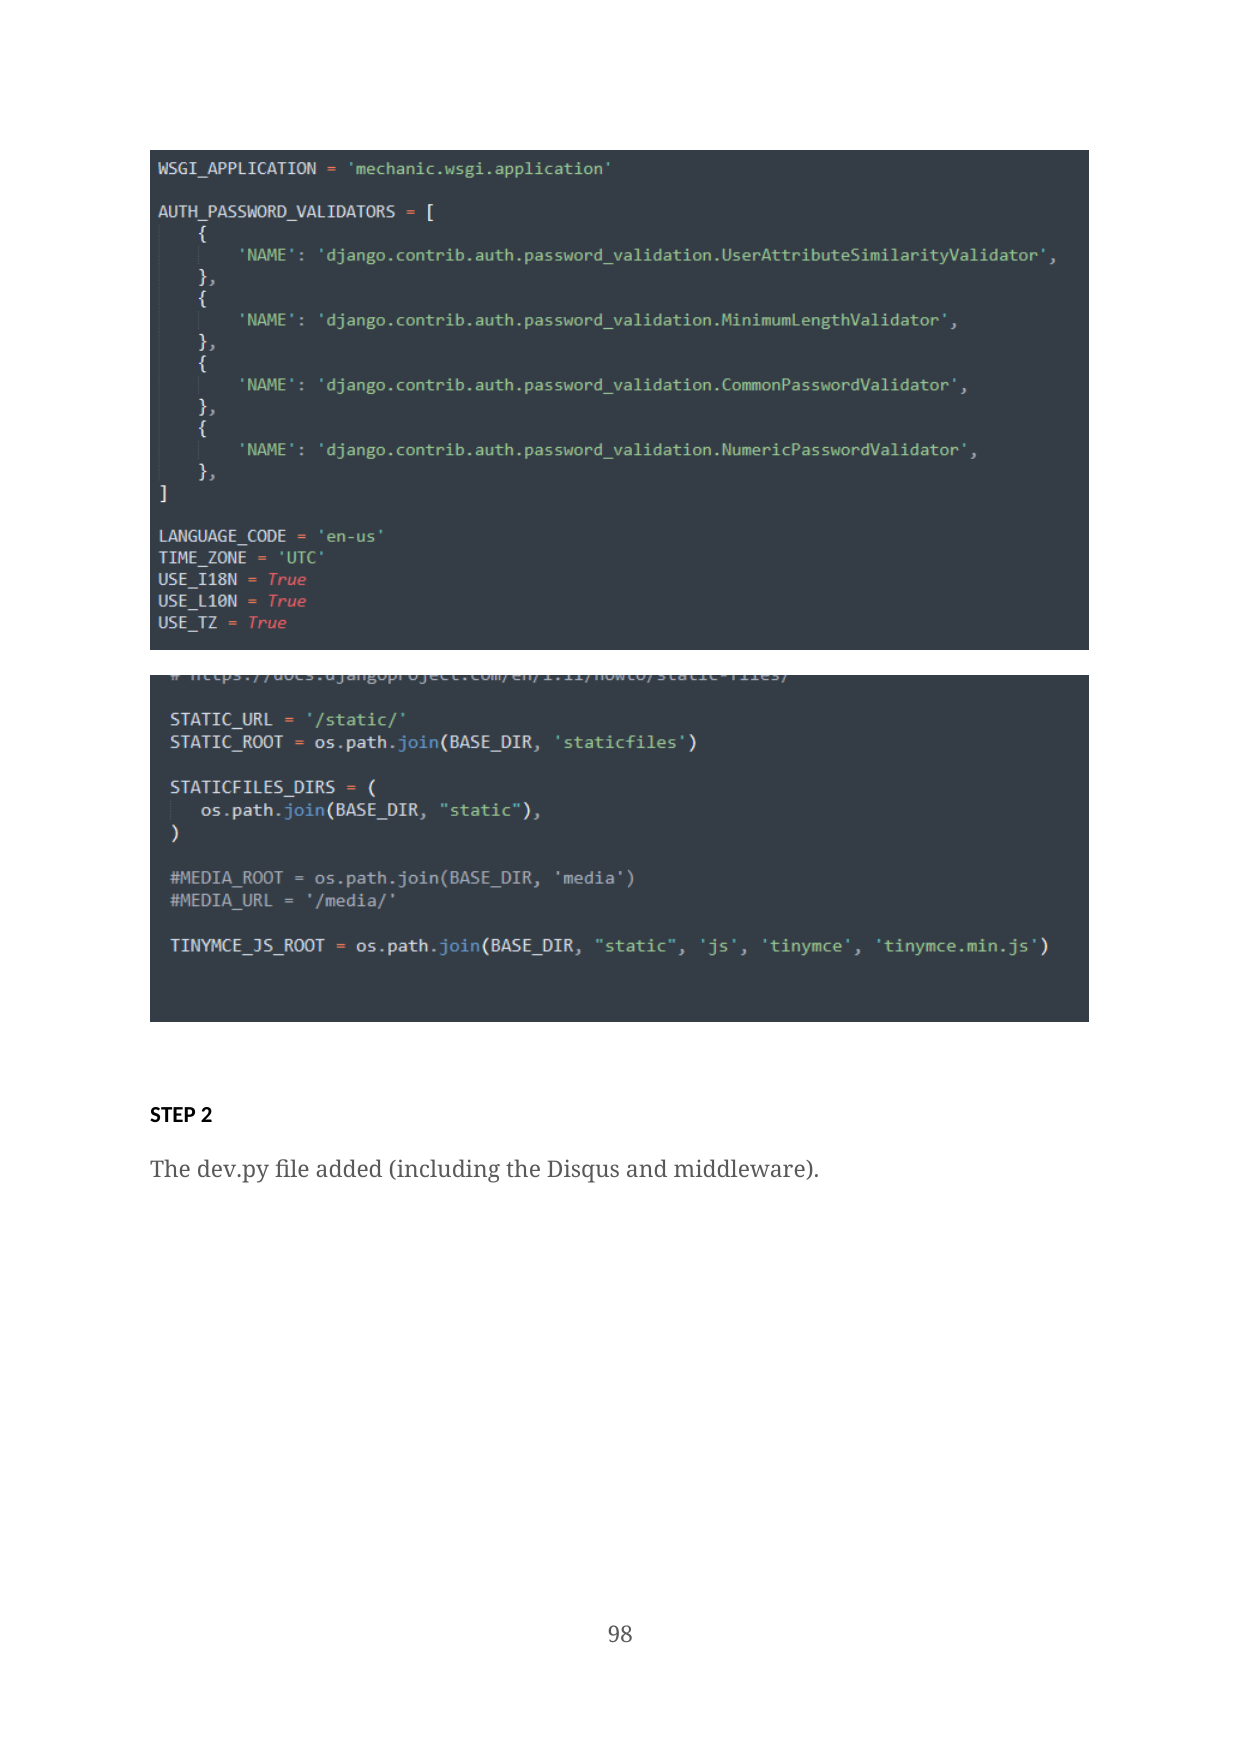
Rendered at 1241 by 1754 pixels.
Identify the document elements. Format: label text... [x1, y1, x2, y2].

picture [150, 150, 1089, 650]
text STEP 2 [150, 1100, 1090, 1128]
text The dev.py file added (including the Disqus and middleware). [150, 1153, 1090, 1184]
picture [150, 675, 1089, 1022]
